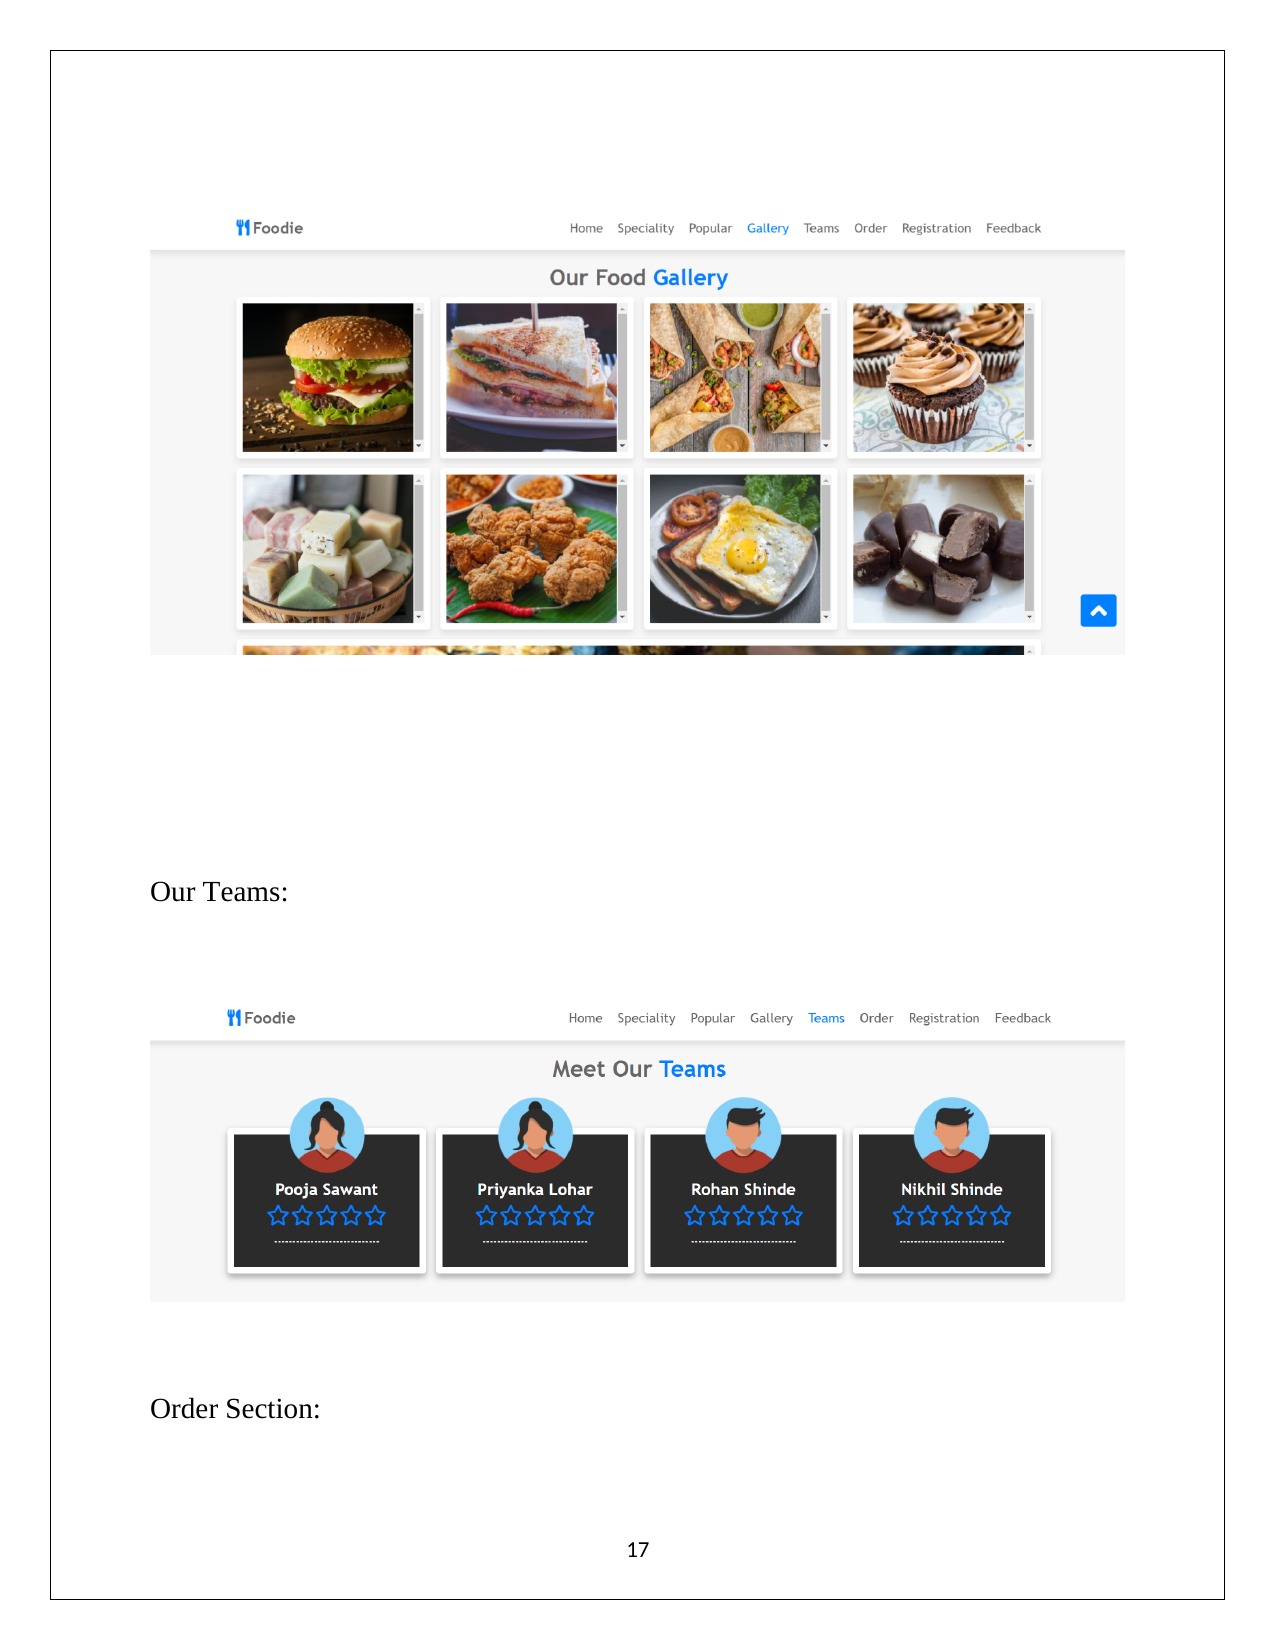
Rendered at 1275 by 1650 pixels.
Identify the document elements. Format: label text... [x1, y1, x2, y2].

picture [150, 209, 1125, 655]
text Order Section: [150, 1391, 1125, 1425]
picture [150, 998, 1125, 1302]
text Our Teams: [150, 874, 1125, 908]
